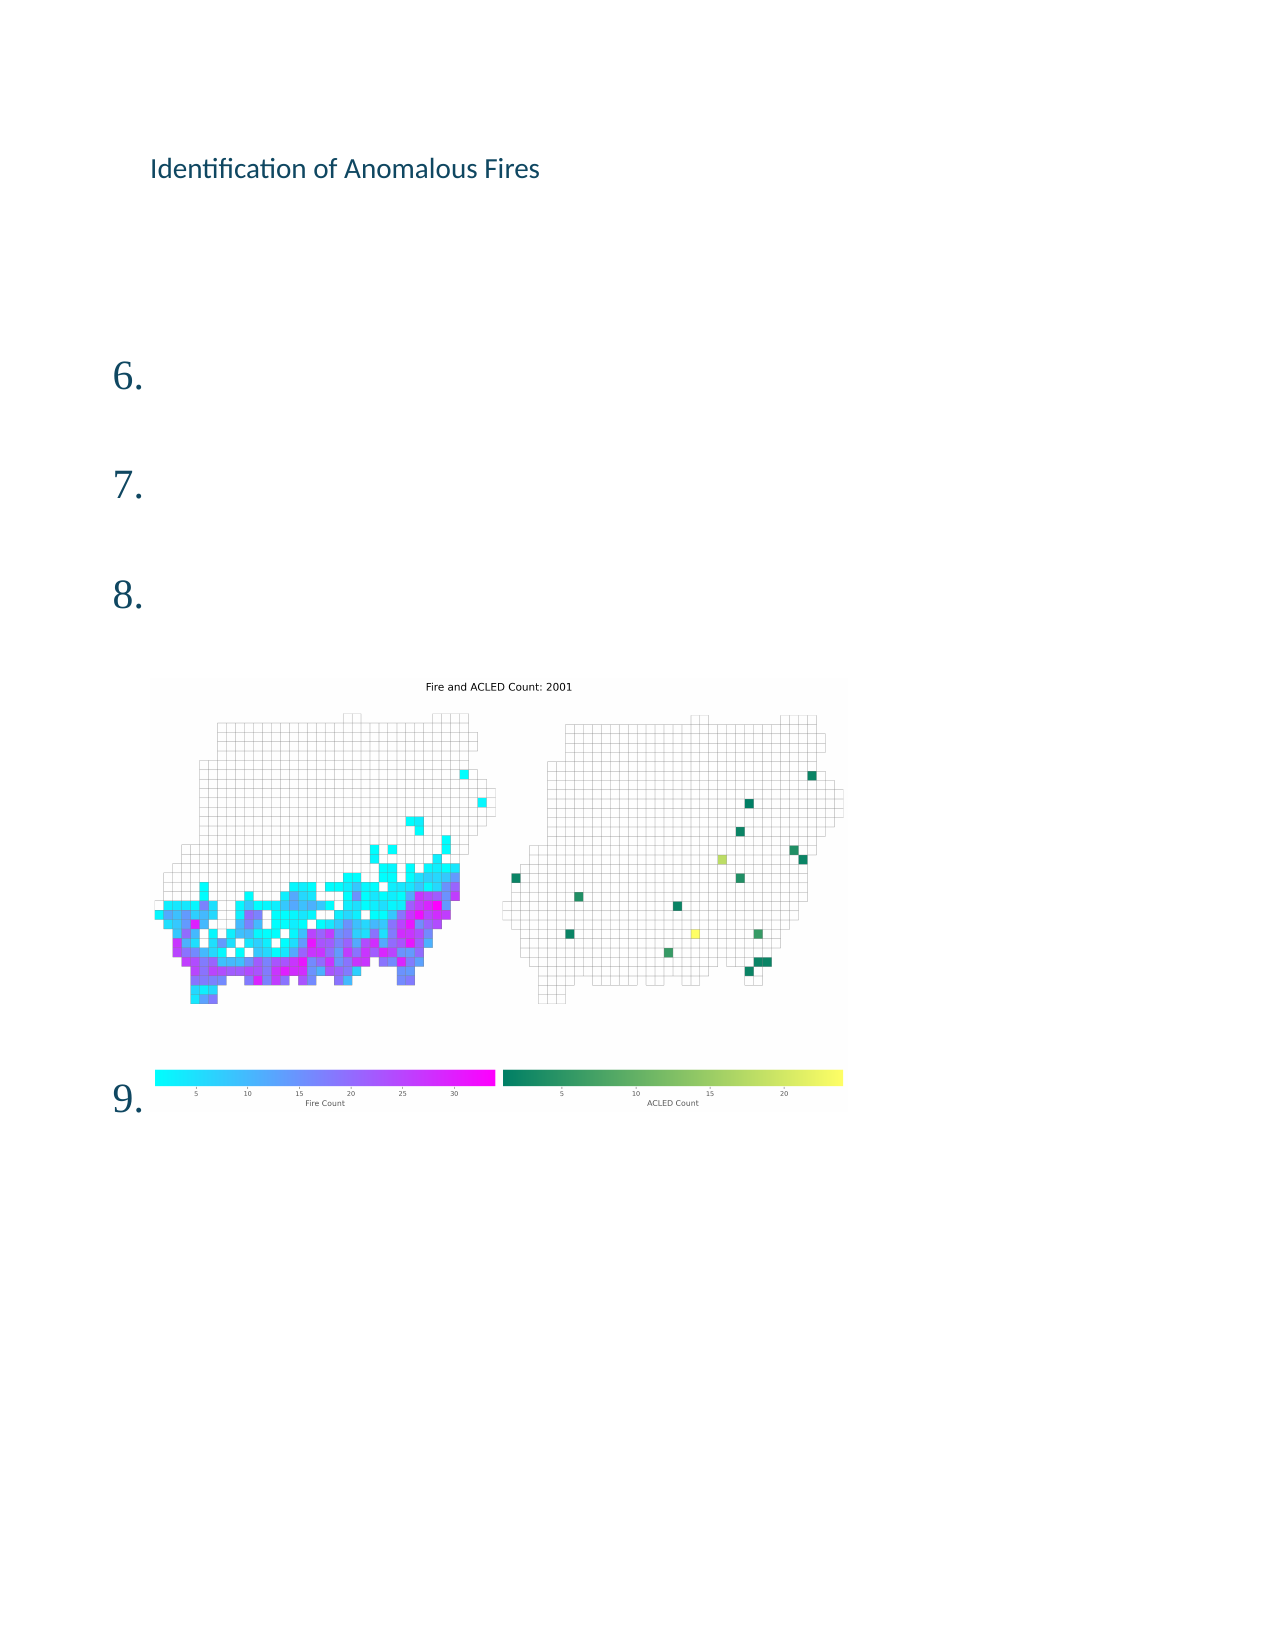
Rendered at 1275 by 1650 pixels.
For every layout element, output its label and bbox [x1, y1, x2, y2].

picture [150, 678, 848, 1112]
